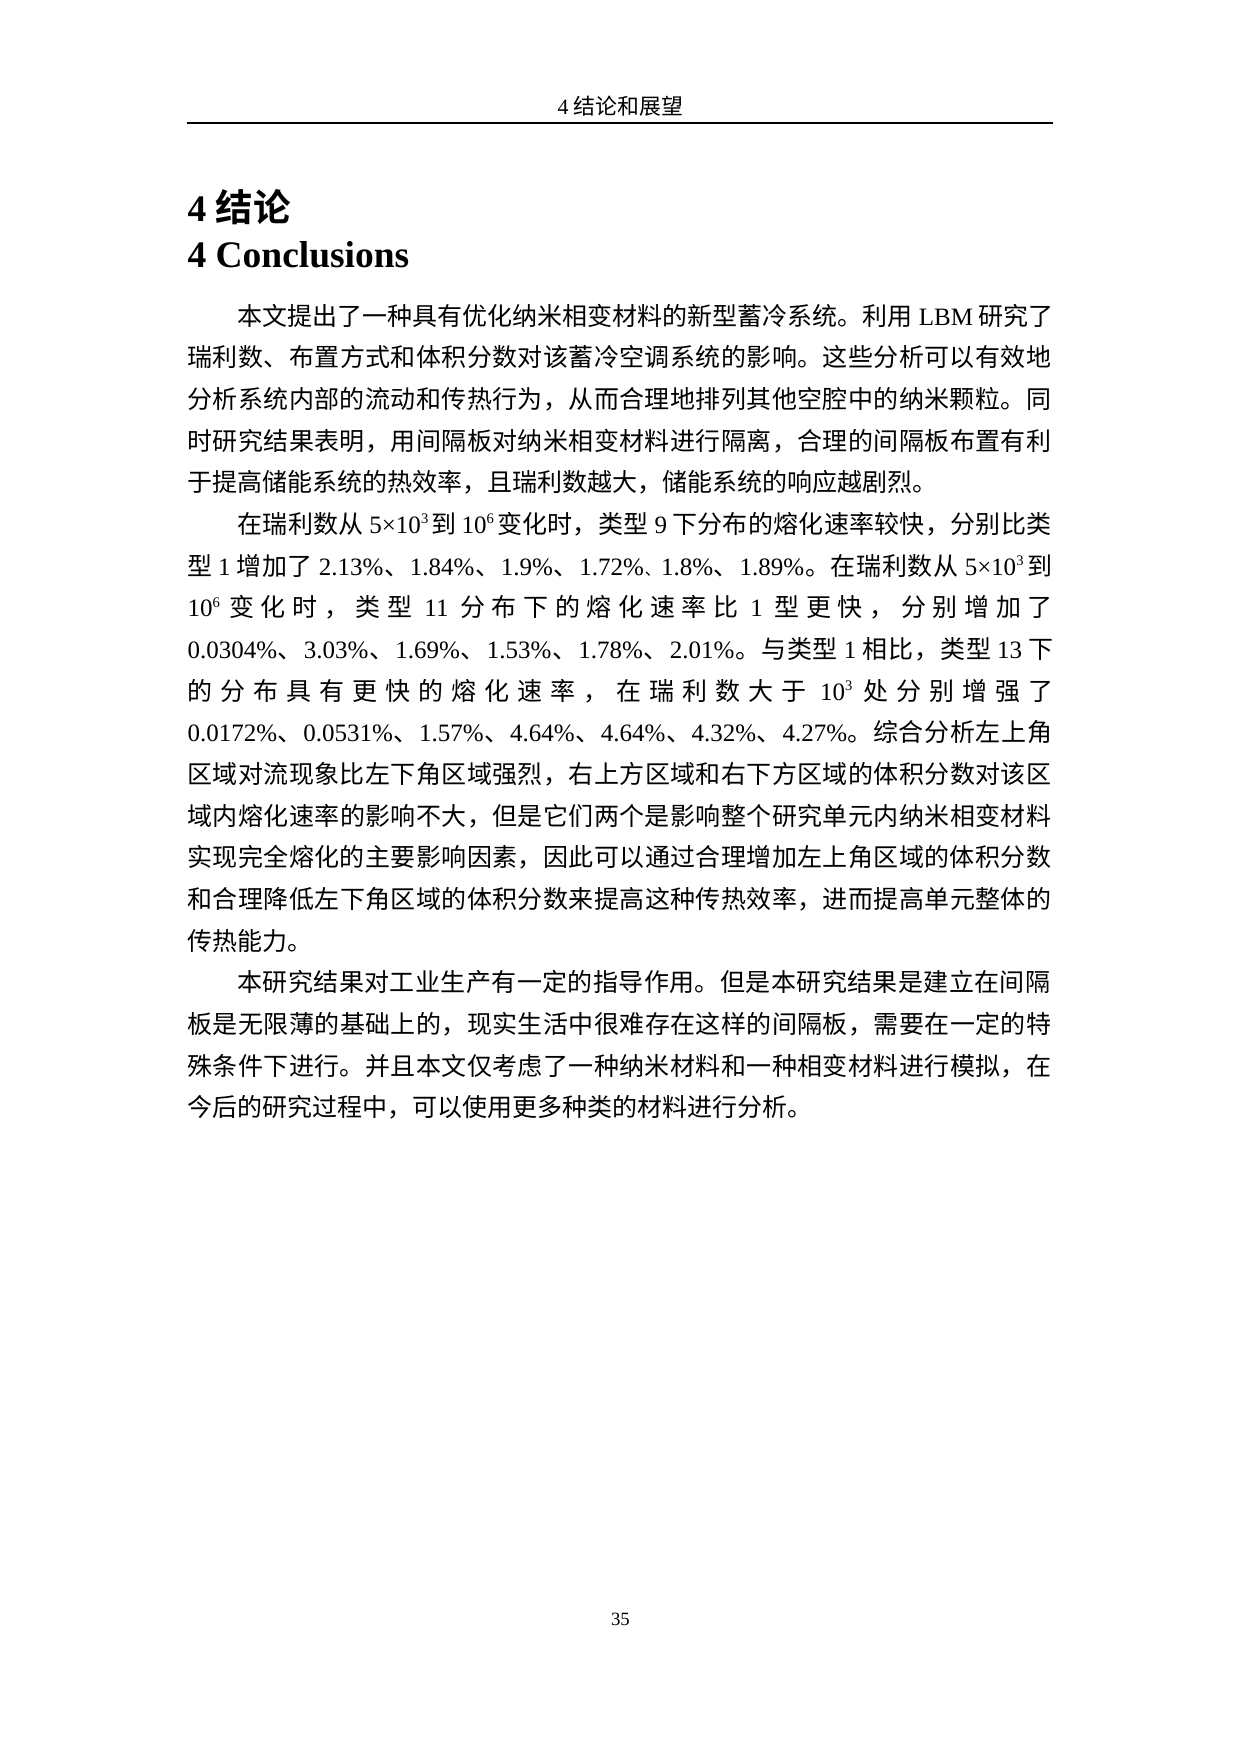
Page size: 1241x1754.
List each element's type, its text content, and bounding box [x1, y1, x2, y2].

text 在瑞利数从5×103到106变化时，类型9下分布的熔化速率较快，分别比类型1增加了2.13%、1.84%、1.9%、1.72%、1.8%、1.89%。在瑞利数从5×103到106变化时，类型11分布下的熔化速率比1型更快，分别增加了0.0304%、3.03%、1.69%、1.53%、1.78%、2.01%。与类型1相比，类型13下的分布具有更快的熔化速率，在瑞利数大于103处分别增强了0.0172%、0.0531%、1.57%、4.64%、4.64%、4.32%、4.27%。综合分析左上角区域对流现象比左下角区域强烈，右上方区域和右下方区域的体积分数对该区域内熔化速率的影响不大，但是它们两个是影响整个研究单元内纳米相变材料实现完全熔化的主要影响因素，因此可以通过合理增加左上角区域的体积分数和合理降低左下角区域的体积分数来提高这种传热效率，进而提高单元整体的传热能力。 [187, 500, 1053, 958]
text 本文提出了一种具有优化纳米相变材料的新型蓄冷系统。利用LBM研究了瑞利数、布置方式和体积分数对该蓄冷空调系统的影响。这些分析可以有效地分析系统内部的流动和传热行为，从而合理地排列其他空腔中的纳米颗粒。同时研究结果表明，用间隔板对纳米相变材料进行隔离，合理的间隔板布置有利于提高储能系统的热效率，且瑞利数越大，储能系统的响应越剧烈。 [187, 292, 1053, 500]
text 4 Conclusions [187, 232, 1053, 276]
text 本研究结果对工业生产有一定的指导作用。但是本研究结果是建立在间隔板是无限薄的基础上的，现实生活中很难存在这样的间隔板，需要在一定的特殊条件下进行。并且本文仅考虑了一种纳米材料和一种相变材料进行模拟，在今后的研究过程中，可以使用更多种类的材料进行分析。 [187, 958, 1053, 1125]
subtitle 结论 [187, 178, 1053, 232]
